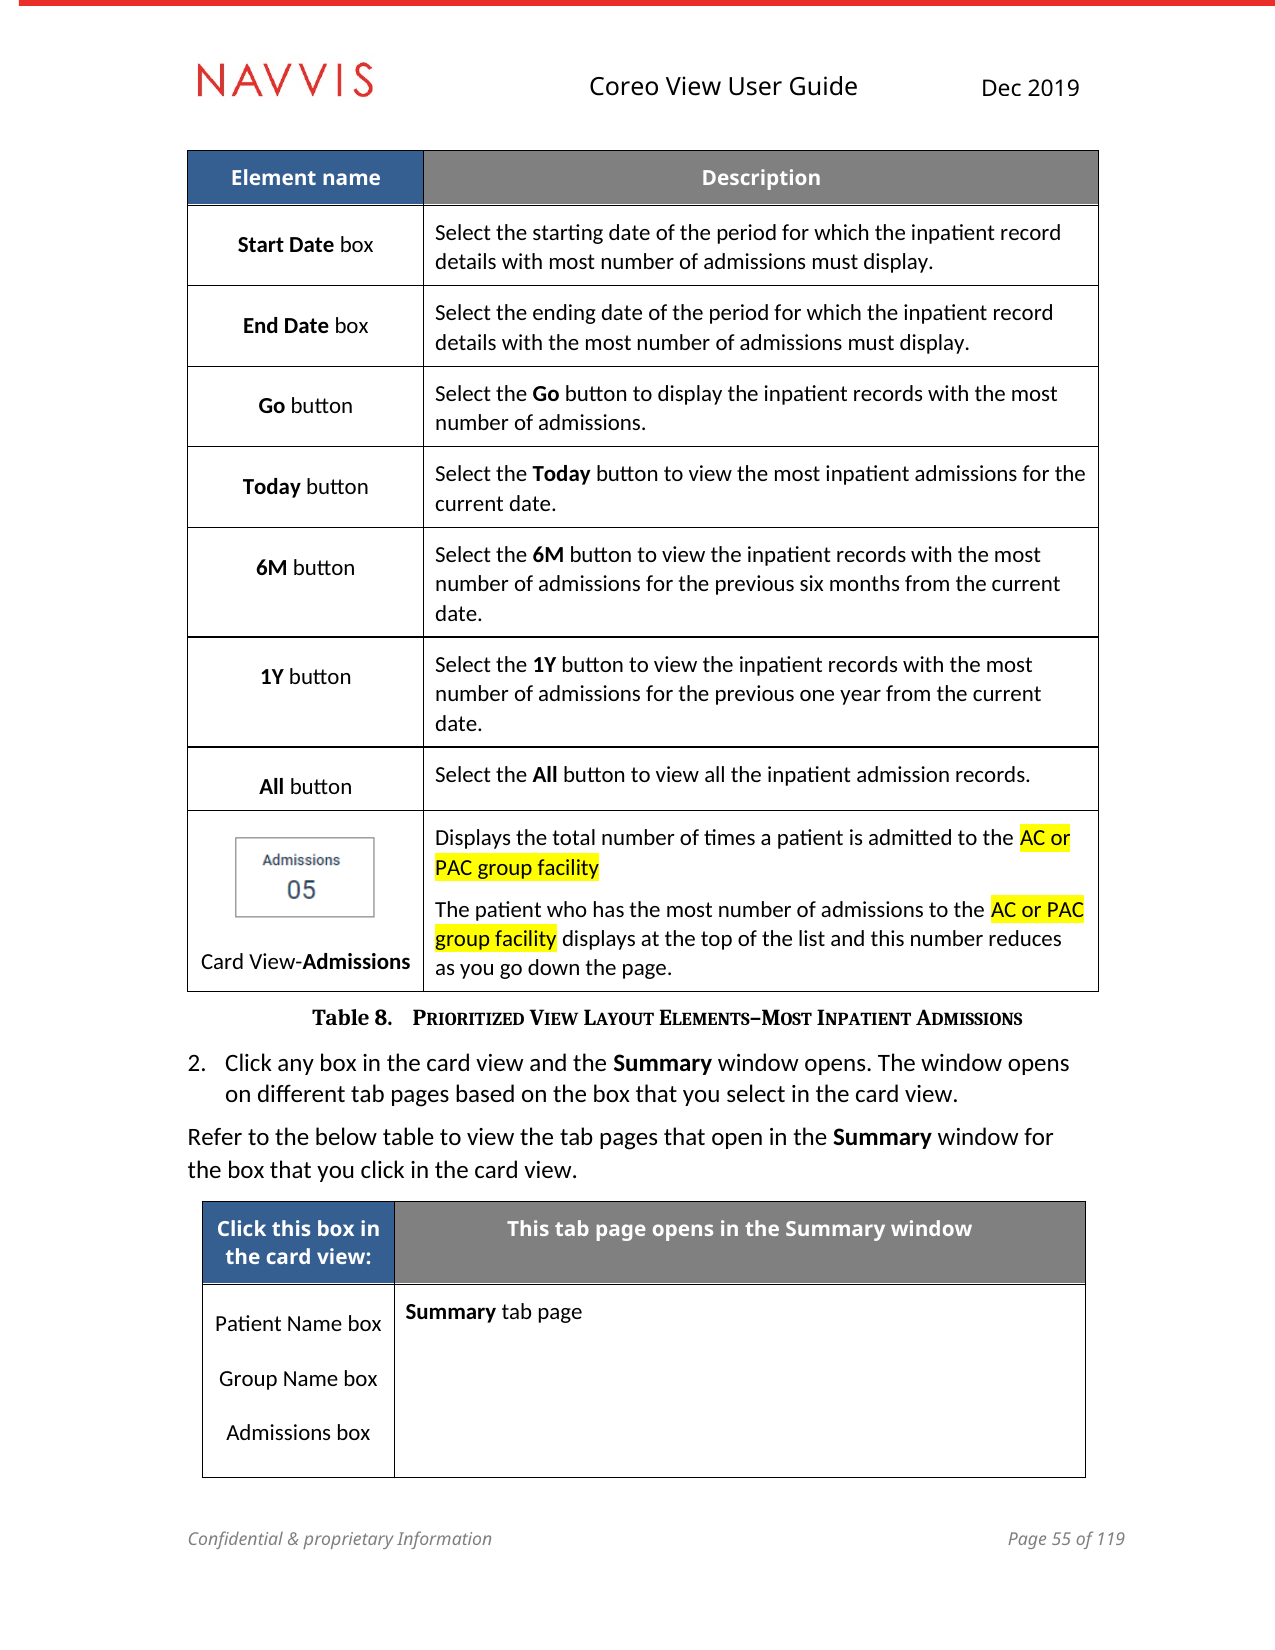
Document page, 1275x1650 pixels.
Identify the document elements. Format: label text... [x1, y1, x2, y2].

table_cell Select the All button to view all the inpatient admission records. [424, 748, 1098, 810]
table_cell Select the ending date of the period for which the inpatient record details with the most number of admissions must display. [424, 286, 1098, 366]
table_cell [203, 1285, 394, 1477]
text Prioritized View Layout Elements–Most Inpatient Admissions [312, 1005, 1087, 1031]
picture [187, 55, 383, 104]
table_cell Start Date box [188, 206, 423, 285]
table_cell End Date box [188, 286, 423, 366]
table_cell Select the Go button to display the inpatient records with the most number of admissions. [424, 367, 1098, 446]
table_cell Select the 6M button to view the inpatient records with the most number of admissions for the previous six months from the current date. [424, 528, 1098, 636]
table_header Element name [188, 151, 423, 204]
table_cell Today button [188, 447, 423, 527]
table_header Description [424, 151, 1098, 204]
picture [233, 836, 378, 921]
table_cell 1Y button [188, 638, 423, 746]
table_cell All button [188, 748, 423, 810]
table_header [395, 1202, 1085, 1283]
table_header Click this box in the card view: [203, 1202, 394, 1283]
table_cell 6M button [188, 528, 423, 636]
text Refer to the below table to view the tab pages that open in the Summary window for the box that you click in the card view. [187, 1121, 1087, 1185]
table_cell Go button [188, 367, 423, 446]
table_cell Select the Today button to view the most inpatient admissions for the current date. [424, 447, 1098, 527]
table_cell Displays the total number of times a patient is admitted to the AC or PAC group facility The patient who has the most number of admissions to the AC or PAC group facility displays at the top of the list and this number reduces as you go down the page. [424, 811, 1098, 991]
table_cell Card View-Admissions [188, 811, 423, 991]
table_cell Select the starting date of the period for which the inpatient record details with most number of admissions must display. [424, 206, 1098, 285]
table_cell Select the 1Y button to view the inpatient records with the most number of admissions for the previous one year from the current date. [424, 638, 1098, 746]
list Click any box in the card view and the Summary window opens. The window opens on different tab pages based on the box that you select in the card view. [187, 1047, 1087, 1108]
table_cell Summary tab page [395, 1285, 1085, 1477]
